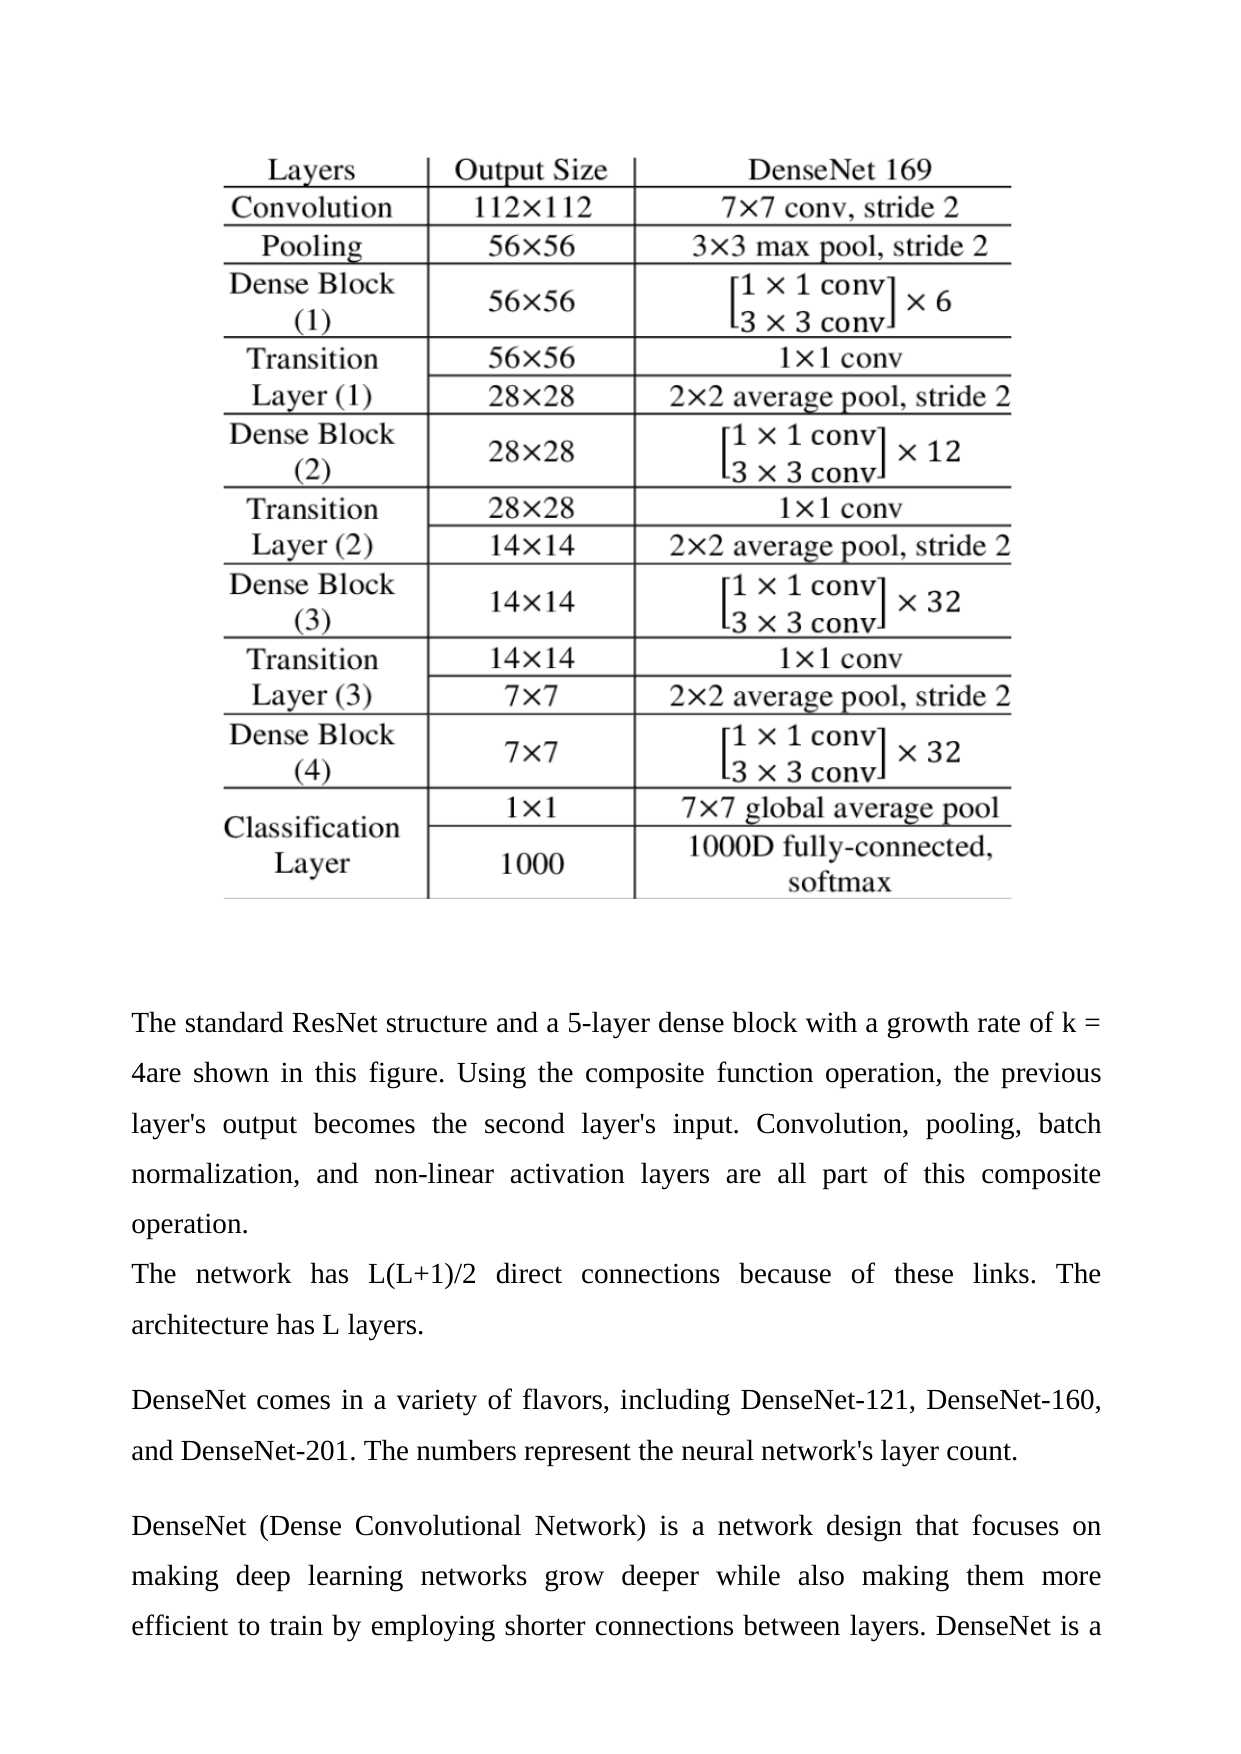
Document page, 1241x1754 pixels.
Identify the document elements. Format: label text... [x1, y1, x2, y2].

text The network has L(L+1)/2 direct connections because of these links. The architecture has L layers. [131, 1257, 1103, 1341]
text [131, 1508, 1103, 1642]
picture [217, 150, 1017, 900]
text DenseNet comes in a variety of flavors, including DenseNet-121, DenseNet-160, and DenseNet-201. The numbers represent the neural network's layer count. [131, 1382, 1103, 1466]
text The standard ResNet structure and a 5-layer dense block with a growth rate of k = 4are shown in this figure. Using the composite function operation, the previous layer's output becomes the second layer's input. Convolution, pooling, batch normalization, and non-linear activation layers are all part of this composite operation. [131, 1005, 1103, 1240]
